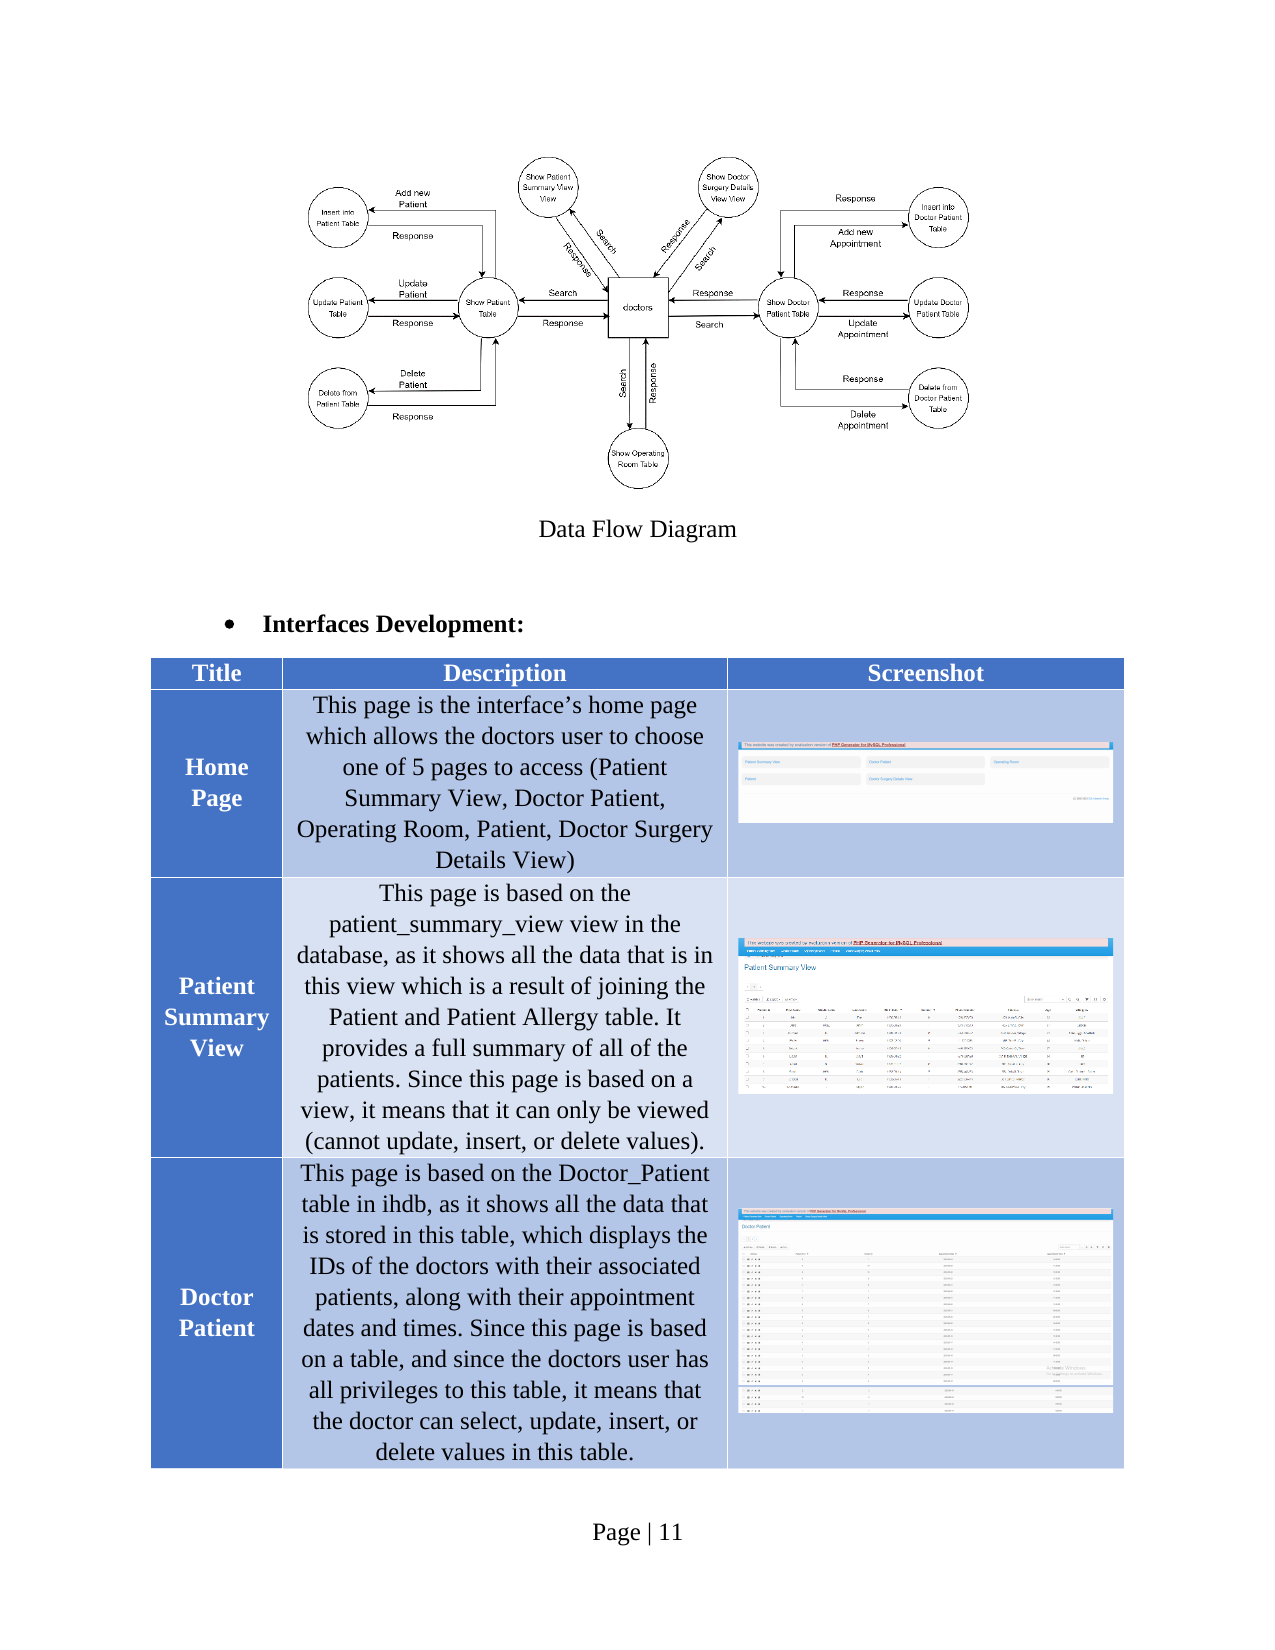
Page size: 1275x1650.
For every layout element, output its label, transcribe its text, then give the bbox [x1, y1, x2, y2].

table_cell This page is based on the patient_summary_view view in the database, as it shows all the data that is in this view which is a result of joining the Patient and Patient Allergy table. It provides a full summary of all of the patients. Since this page is based on a view, it means that it can only be viewed (cannot update, insert, or delete values). [283, 878, 727, 1157]
table_header Screenshot [728, 658, 1124, 689]
table_cell This page is based on the Doctor_Patient table in ihdb, as it shows all the data that is stored in this table, which displays the IDs of the doctors with their associated patients, along with their appointment dates and times. Since this page is based on a table, and since the doctors user has all privileges to this table, it means that the doctor can select, update, insert, or delete values in this table. [283, 1158, 727, 1468]
table_cell [728, 878, 1124, 1157]
picture [300, 150, 976, 496]
table_cell [728, 1158, 1124, 1468]
table_cell Home Page [151, 690, 282, 877]
picture [738, 1208, 1114, 1385]
table_header Title [151, 658, 282, 689]
picture [738, 1387, 1114, 1413]
table_header Description [283, 658, 727, 689]
picture [738, 742, 1114, 823]
picture [738, 938, 1114, 1094]
text Data Flow Diagram [150, 514, 1125, 543]
table_cell Doctor Patient [151, 1158, 282, 1468]
table_cell Patient Summary View [151, 878, 282, 1157]
table_cell This page is the interface’s home page which allows the doctors user to choose one of 5 pages to access (Patient Summary View, Doctor Patient, Operating Room, Patient, Doctor Surgery Details View) [283, 690, 727, 877]
list Interfaces Development: [225, 609, 1125, 638]
table_cell [728, 690, 1124, 877]
